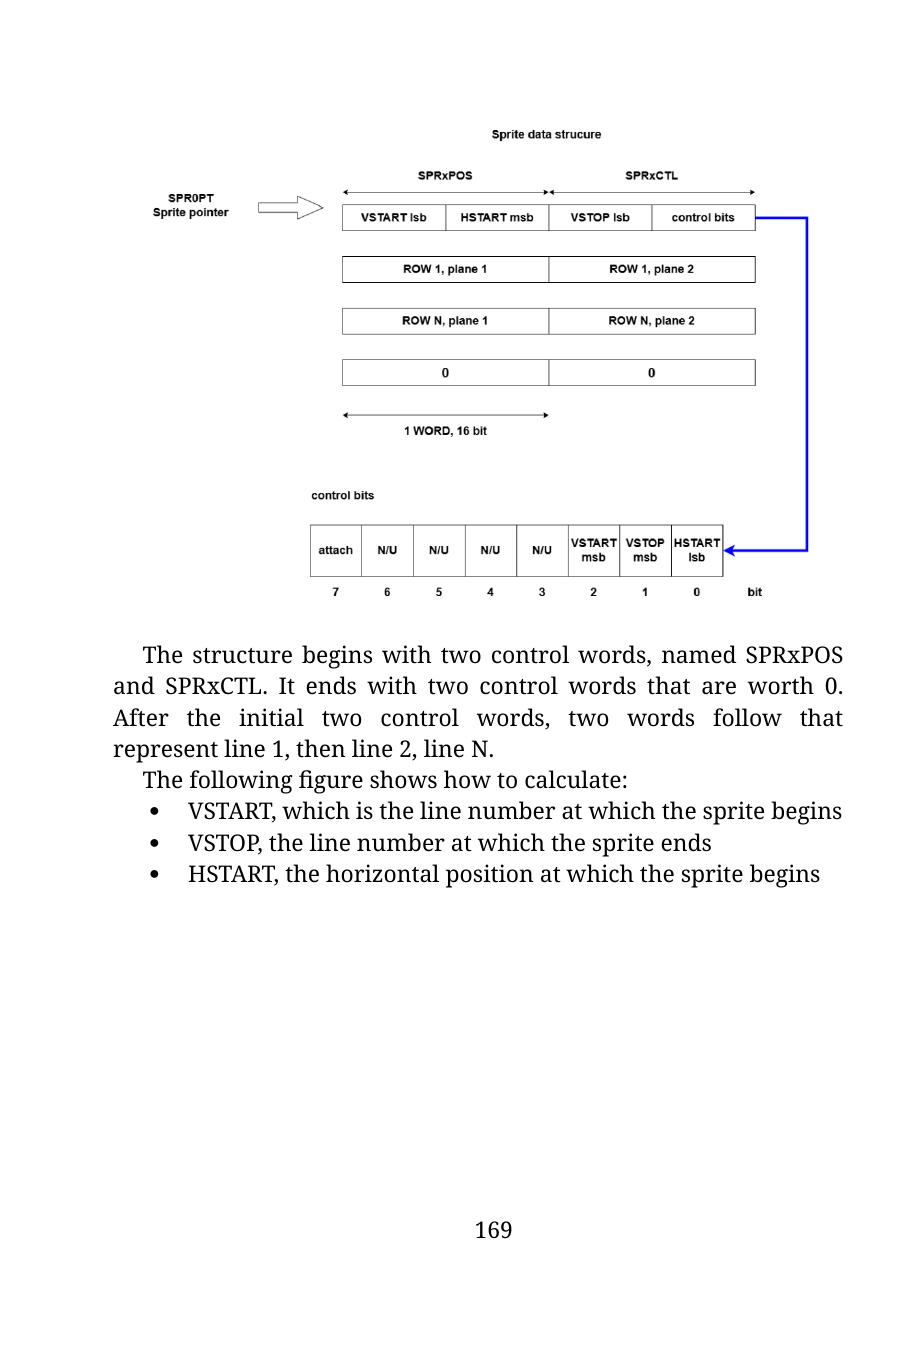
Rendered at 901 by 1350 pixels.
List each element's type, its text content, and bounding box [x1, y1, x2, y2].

text The structure begins with two control words, named SPRxPOS and SPRxCTL. It ends with two control words that are worth 0. After the initial two control words, two words follow that represent line 1, then line 2, line N. [113, 639, 844, 764]
list VSTOP, the line number at which the sprite ends [150, 826, 844, 858]
list HSTART, the horizontal position at which the sprite begins [150, 858, 844, 889]
list VSTART, which is the line number at which the sprite begins [150, 795, 844, 826]
text The following figure shows how to calculate: [113, 764, 844, 795]
picture [142, 118, 819, 608]
